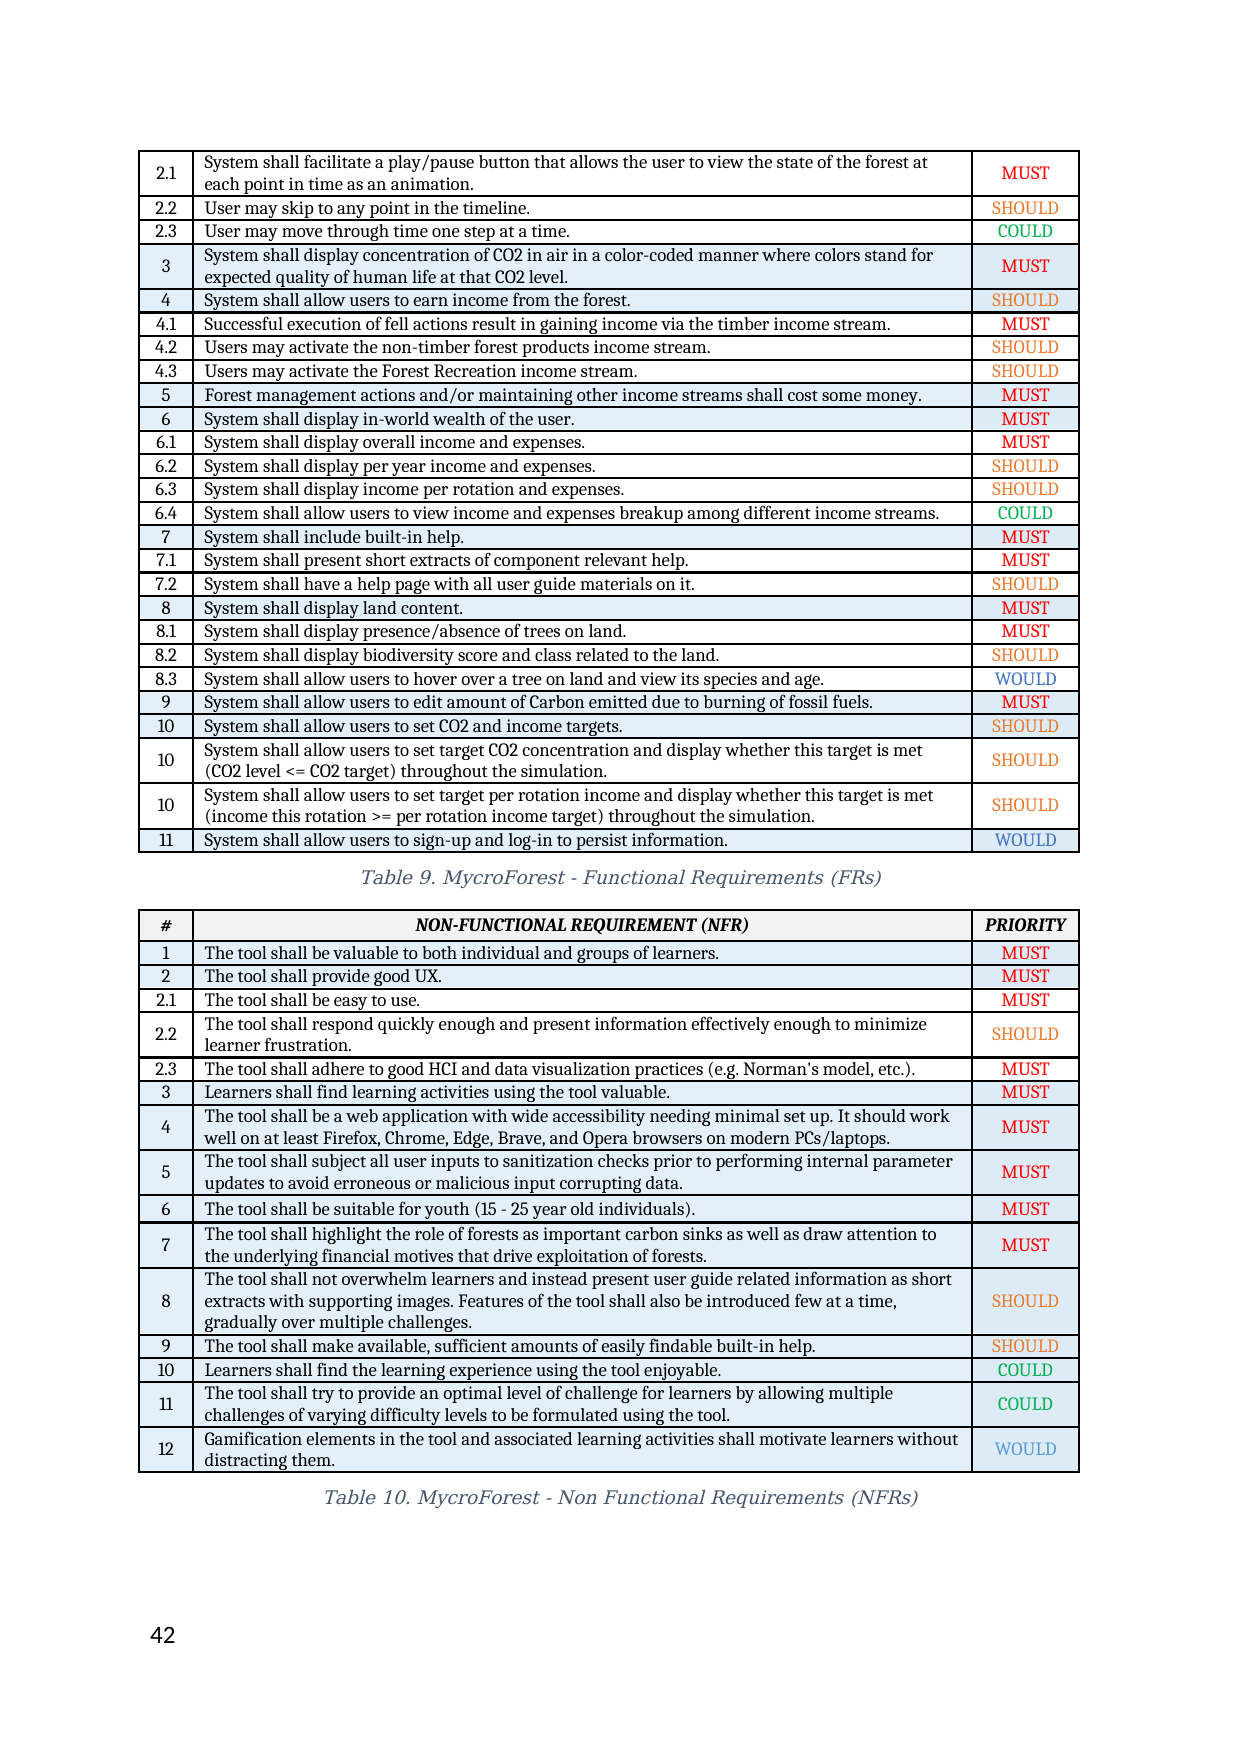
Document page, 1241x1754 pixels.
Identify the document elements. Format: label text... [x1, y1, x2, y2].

table_cell System shall have a help page with all user guide materials on it. [194, 574, 971, 595]
table_cell SHOULD [973, 361, 1078, 382]
table_cell 7.2 [140, 574, 192, 595]
table_cell 6 [140, 408, 192, 429]
table_cell The tool shall try to provide an optimal level of challenge for learners by allowing multiple challenges of varying difficulty levels to be formulated using the tool. [194, 1383, 971, 1426]
table_cell MUST [973, 384, 1078, 406]
table_cell 4.3 [140, 361, 192, 382]
table_cell SHOULD [973, 455, 1078, 477]
table_cell MUST [973, 245, 1078, 288]
table_cell System shall allow users to set CO2 and income targets. [194, 715, 971, 737]
table_cell 9 [140, 692, 192, 713]
table_cell SHOULD [973, 1269, 1078, 1333]
table_header NON-FUNCTIONAL REQUIREMENT (NFR) [194, 911, 971, 940]
table_cell MUST [973, 990, 1078, 1011]
text Table 10. MycroForest - Non Functional Requirements (NFRs) [150, 1486, 1090, 1508]
table_cell 8 [140, 1269, 192, 1333]
table_cell The tool shall be easy to use. [194, 990, 971, 1011]
table_cell System shall allow users to set target per rotation income and display whether this target is met (income this rotation >= per rotation income target) throughout the simulation. [194, 784, 971, 827]
table_cell MUST [973, 550, 1078, 571]
table_cell 6.3 [140, 479, 192, 501]
table_cell SHOULD [973, 1336, 1078, 1357]
table_cell 2.3 [140, 221, 192, 242]
table_cell MUST [973, 597, 1078, 619]
table_cell 10 [140, 1359, 192, 1381]
table_cell SHOULD [973, 739, 1078, 782]
table_cell COULD [973, 1359, 1078, 1381]
table_cell System shall include built-in help. [194, 526, 971, 548]
table_cell 11 [140, 1383, 192, 1426]
table_cell 10 [140, 784, 192, 827]
table_cell System shall allow users to earn income from the forest. [194, 290, 971, 311]
table_cell MUST [973, 1196, 1078, 1221]
table_cell 12 [140, 1428, 192, 1471]
table_cell User may skip to any point in the timeline. [194, 197, 971, 219]
table_cell The tool shall subject all user inputs to sanitization checks prior to performing internal parameter updates to avoid erroneous or malicious input corrupting data. [194, 1151, 971, 1194]
table_cell 6 [140, 1196, 192, 1221]
table_cell System shall allow users to view income and expenses breakup among different income streams. [194, 503, 971, 524]
table_cell 6.1 [140, 432, 192, 453]
table_cell 2.1 [140, 152, 192, 195]
table_cell SHOULD [973, 1013, 1078, 1056]
table_cell System shall present short extracts of component relevant help. [194, 550, 971, 571]
table_cell 4.1 [140, 314, 192, 335]
table_cell The tool shall highlight the role of forests as important carbon sinks as well as draw attention to the underlying financial motives that drive exploitation of forests. [194, 1224, 971, 1267]
table_cell 2.1 [140, 990, 192, 1011]
table_cell MUST [973, 408, 1078, 429]
table_cell MUST [973, 152, 1078, 195]
table_cell Users may activate the non-timber forest products income stream. [194, 337, 971, 359]
table_cell 2.2 [140, 197, 192, 219]
table_cell 4 [140, 1106, 192, 1149]
table_cell System shall allow users to edit amount of Carbon emitted due to burning of fossil fuels. [194, 692, 971, 713]
table_cell COULD [973, 221, 1078, 242]
table_cell WOULD [973, 1428, 1078, 1471]
table_cell 2 [140, 966, 192, 987]
table_cell System shall allow users to hover over a tree on land and view its species and age. [194, 668, 971, 690]
table_cell System shall facilitate a play/pause button that allows the user to view the state of the forest at each point in time as an animation. [194, 152, 971, 195]
table_cell 7 [140, 526, 192, 548]
table_cell MUST [973, 621, 1078, 642]
table_cell 8 [140, 597, 192, 619]
table_cell 11 [140, 830, 192, 851]
table_header # [140, 911, 192, 940]
table_cell System shall display land content. [194, 597, 971, 619]
table_cell 5 [140, 1151, 192, 1194]
table_cell SHOULD [973, 337, 1078, 359]
table_cell WOULD [973, 668, 1078, 690]
table_cell MUST [973, 1082, 1078, 1104]
table_cell 3 [140, 1082, 192, 1104]
table_cell Forest management actions and/or maintaining other income streams shall cost some money. [194, 384, 971, 406]
table_cell 7.1 [140, 550, 192, 571]
table_cell The tool shall be valuable to both individual and groups of learners. [194, 942, 971, 964]
table_cell Successful execution of fell actions result in gaining income via the timber income stream. [194, 314, 971, 335]
table_cell MUST [973, 692, 1078, 713]
table_cell The tool shall adhere to good HCI and data visualization practices (e.g. Norman's model, etc.). [194, 1059, 971, 1080]
table_cell SHOULD [973, 479, 1078, 501]
table_cell System shall display overall income and expenses. [194, 432, 971, 453]
table_cell System shall allow users to sign-up and log-in to persist information. [194, 830, 971, 851]
table_cell COULD [973, 1383, 1078, 1426]
table_cell System shall display income per rotation and expenses. [194, 479, 971, 501]
table_cell 8.3 [140, 668, 192, 690]
table_cell MUST [973, 526, 1078, 548]
table_cell 6.2 [140, 455, 192, 477]
table_cell The tool shall be suitable for youth (15 - 25 year old individuals). [194, 1196, 971, 1221]
table_cell System shall allow users to set target CO2 concentration and display whether this target is met (CO2 level <= CO2 target) throughout the simulation. [194, 739, 971, 782]
table_cell COULD [973, 503, 1078, 524]
table_cell The tool shall respond quickly enough and present information effectively enough to minimize learner frustration. [194, 1013, 971, 1056]
table_cell Learners shall find the learning experience using the tool enjoyable. [194, 1359, 971, 1381]
table_cell The tool shall not overwhelm learners and instead present user guide related information as short extracts with supporting images. Features of the tool shall also be introduced few at a time, gradually over multiple challenges. [194, 1269, 971, 1333]
table_cell 8.2 [140, 645, 192, 666]
table_cell SHOULD [973, 715, 1078, 737]
table_cell MUST [973, 942, 1078, 964]
table_cell MUST [973, 1106, 1078, 1149]
table_cell The tool shall make available, sufficient amounts of easily findable built-in help. [194, 1336, 971, 1357]
table_cell System shall display per year income and expenses. [194, 455, 971, 477]
table_cell 4.2 [140, 337, 192, 359]
table_cell MUST [973, 432, 1078, 453]
table_cell User may move through time one step at a time. [194, 221, 971, 242]
table_cell The tool shall be a web application with wide accessibility needing minimal set up. It should work well on at least Firefox, Chrome, Edge, Brave, and Opera browsers on modern PCs/laptops. [194, 1106, 971, 1149]
table_cell MUST [973, 1224, 1078, 1267]
table_cell 2.3 [140, 1059, 192, 1080]
table_cell System shall display in-world wealth of the user. [194, 408, 971, 429]
table_cell WOULD [973, 830, 1078, 851]
table_cell 4 [140, 290, 192, 311]
table_header PRIORITY [973, 911, 1078, 940]
table_cell MUST [973, 966, 1078, 987]
table_cell 5 [140, 384, 192, 406]
text Table 9. MycroForest - Functional Requirements (FRs) [150, 866, 1090, 888]
table_cell 1 [140, 942, 192, 964]
table_cell Users may activate the Forest Recreation income stream. [194, 361, 971, 382]
table_cell Gamification elements in the tool and associated learning activities shall motivate learners without distracting them. [194, 1428, 971, 1471]
table_cell 6.4 [140, 503, 192, 524]
table_cell SHOULD [973, 574, 1078, 595]
table_cell 10 [140, 715, 192, 737]
table_cell MUST [973, 314, 1078, 335]
table_cell SHOULD [973, 645, 1078, 666]
table_cell 2.2 [140, 1013, 192, 1056]
table_cell 7 [140, 1224, 192, 1267]
table_cell System shall display presence/absence of trees on land. [194, 621, 971, 642]
table_cell MUST [973, 1059, 1078, 1080]
table_cell 8.1 [140, 621, 192, 642]
table_cell Learners shall find learning activities using the tool valuable. [194, 1082, 971, 1104]
table_cell 10 [140, 739, 192, 782]
table_cell The tool shall provide good UX. [194, 966, 971, 987]
table_cell System shall display concentration of CO2 in air in a color-coded manner where colors stand for expected quality of human life at that CO2 level. [194, 245, 971, 288]
table_cell System shall display biodiversity score and class related to the land. [194, 645, 971, 666]
table_cell 9 [140, 1336, 192, 1357]
table_cell SHOULD [973, 784, 1078, 827]
table_cell SHOULD [973, 290, 1078, 311]
table_cell SHOULD [973, 197, 1078, 219]
table_cell MUST [973, 1151, 1078, 1194]
table_cell 3 [140, 245, 192, 288]
